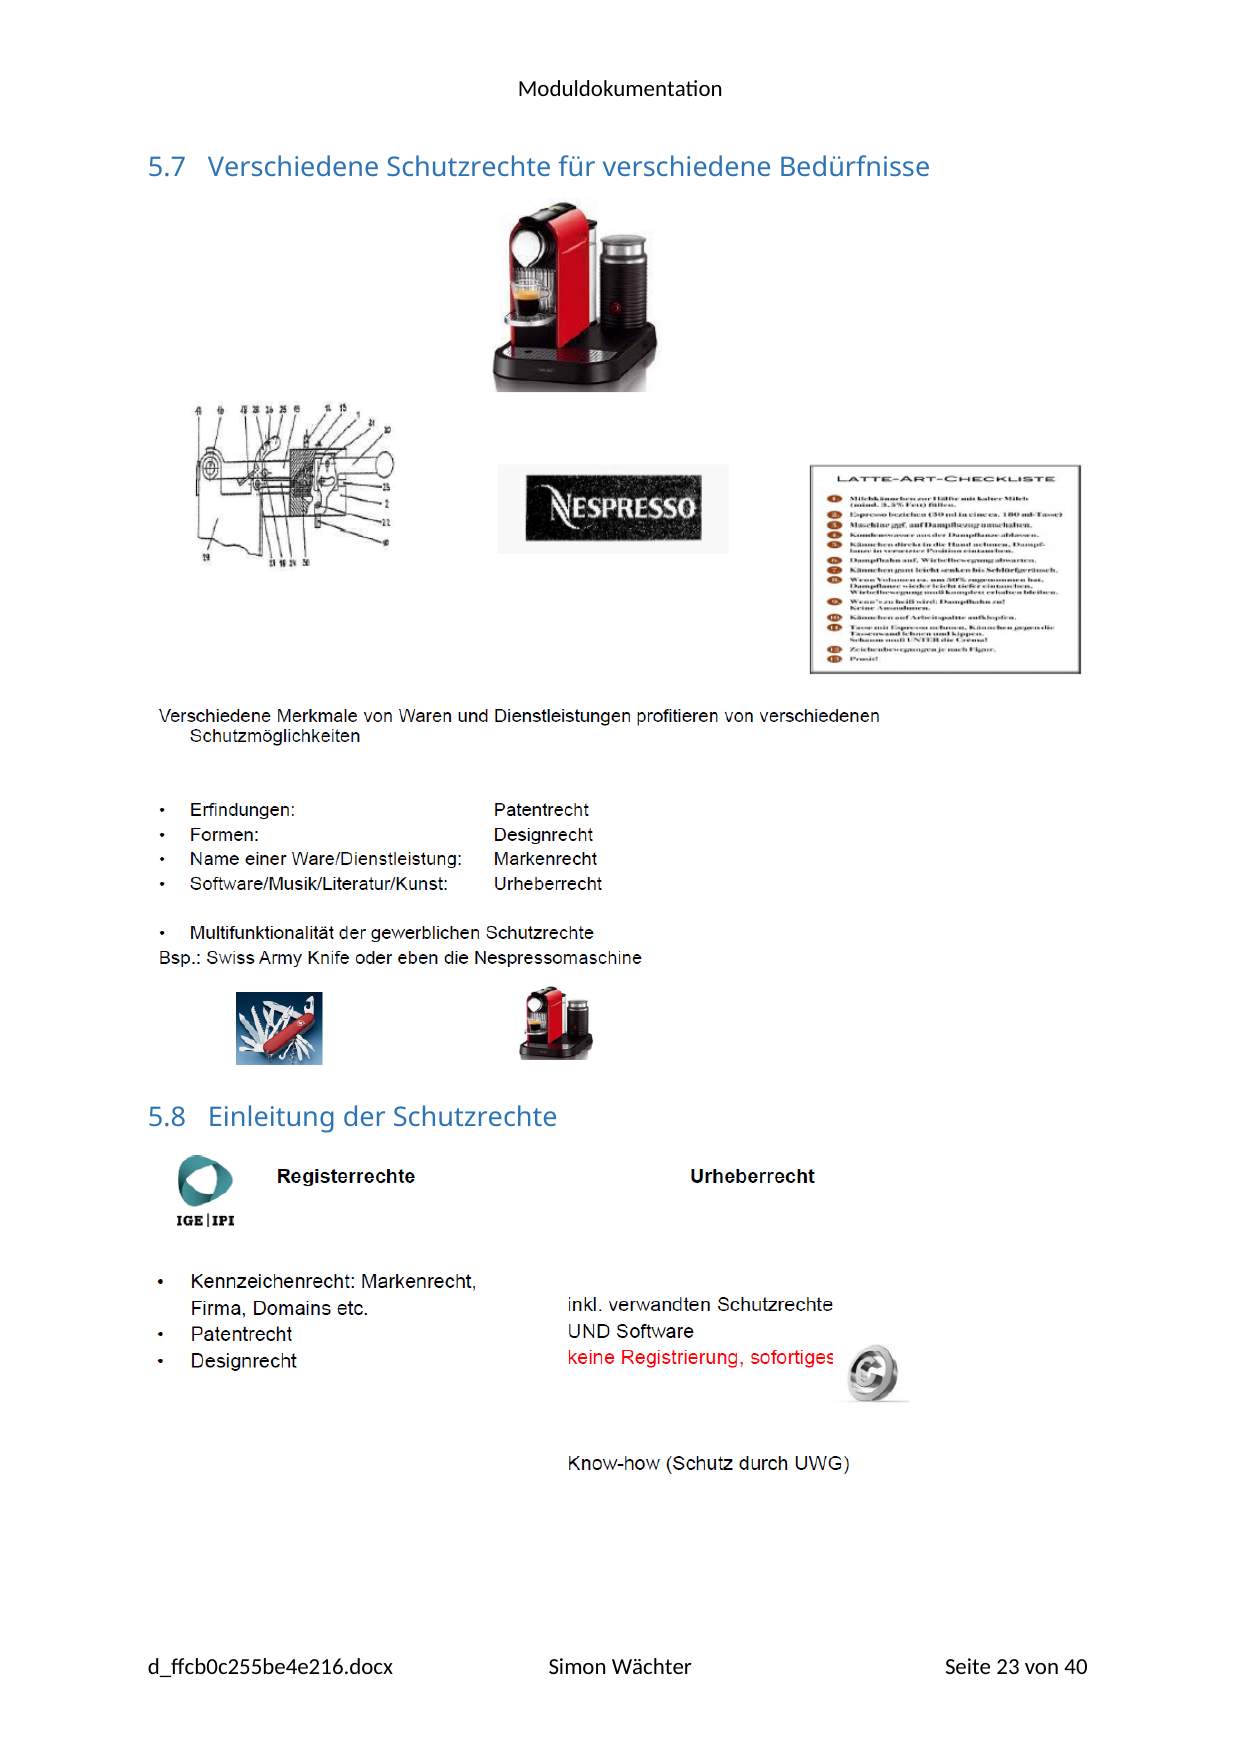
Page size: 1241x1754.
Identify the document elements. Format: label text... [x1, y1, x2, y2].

picture [147, 701, 902, 1079]
subtitle Verschiedene Schutzrechte für verschiedene Bedürfnisse [148, 148, 1093, 184]
picture [147, 1137, 928, 1483]
subtitle Einleitung der Schutzrechte [148, 1097, 1093, 1134]
picture [147, 187, 1093, 683]
